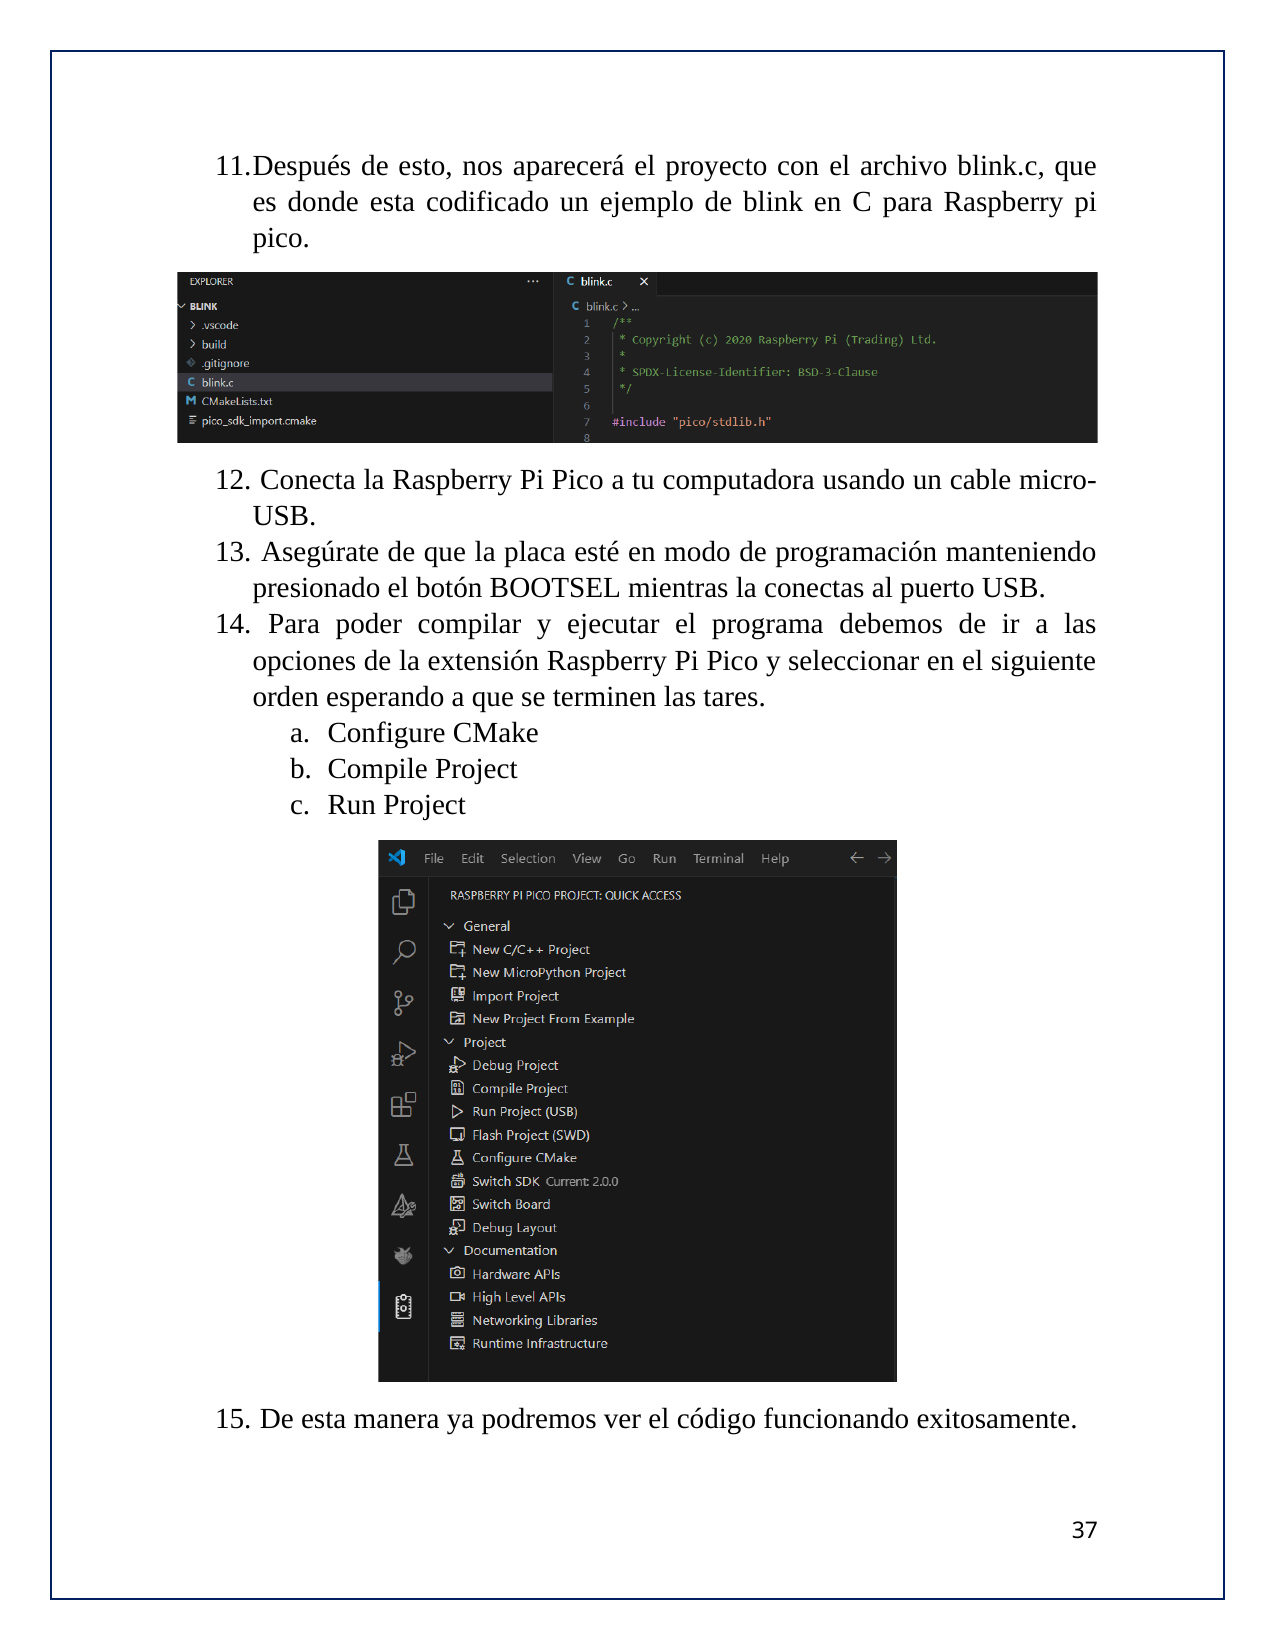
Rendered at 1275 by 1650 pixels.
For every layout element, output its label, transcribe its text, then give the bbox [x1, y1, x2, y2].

list Run Project [290, 787, 1098, 821]
list Después de esto, nos aparecerá el proyecto con el archivo blink.c, que es donde esta codificado un ejemplo de blink en C para Raspberry pi pico. [215, 148, 1098, 253]
list Para poder compilar y ejecutar el programa debemos de ir a las opciones de la extensión Raspberry Pi Pico y seleccionar en el siguiente orden esperando a que se terminen las tares. [215, 607, 1098, 712]
list Conecta la Raspberry Pi Pico a tu computadora usando un cable micro-USB. [215, 462, 1098, 532]
picture [378, 840, 897, 1382]
list De esta manera ya podremos ver el código funcionando exitosamente. [215, 1401, 1098, 1434]
list Configure CMake [290, 715, 1098, 749]
list Compile Project [290, 751, 1098, 785]
list Asegúrate de que la placa esté en modo de programación manteniendo presionado el botón BOOTSEL mientras la conectas al puerto USB. [215, 534, 1098, 604]
picture [177, 272, 1098, 443]
